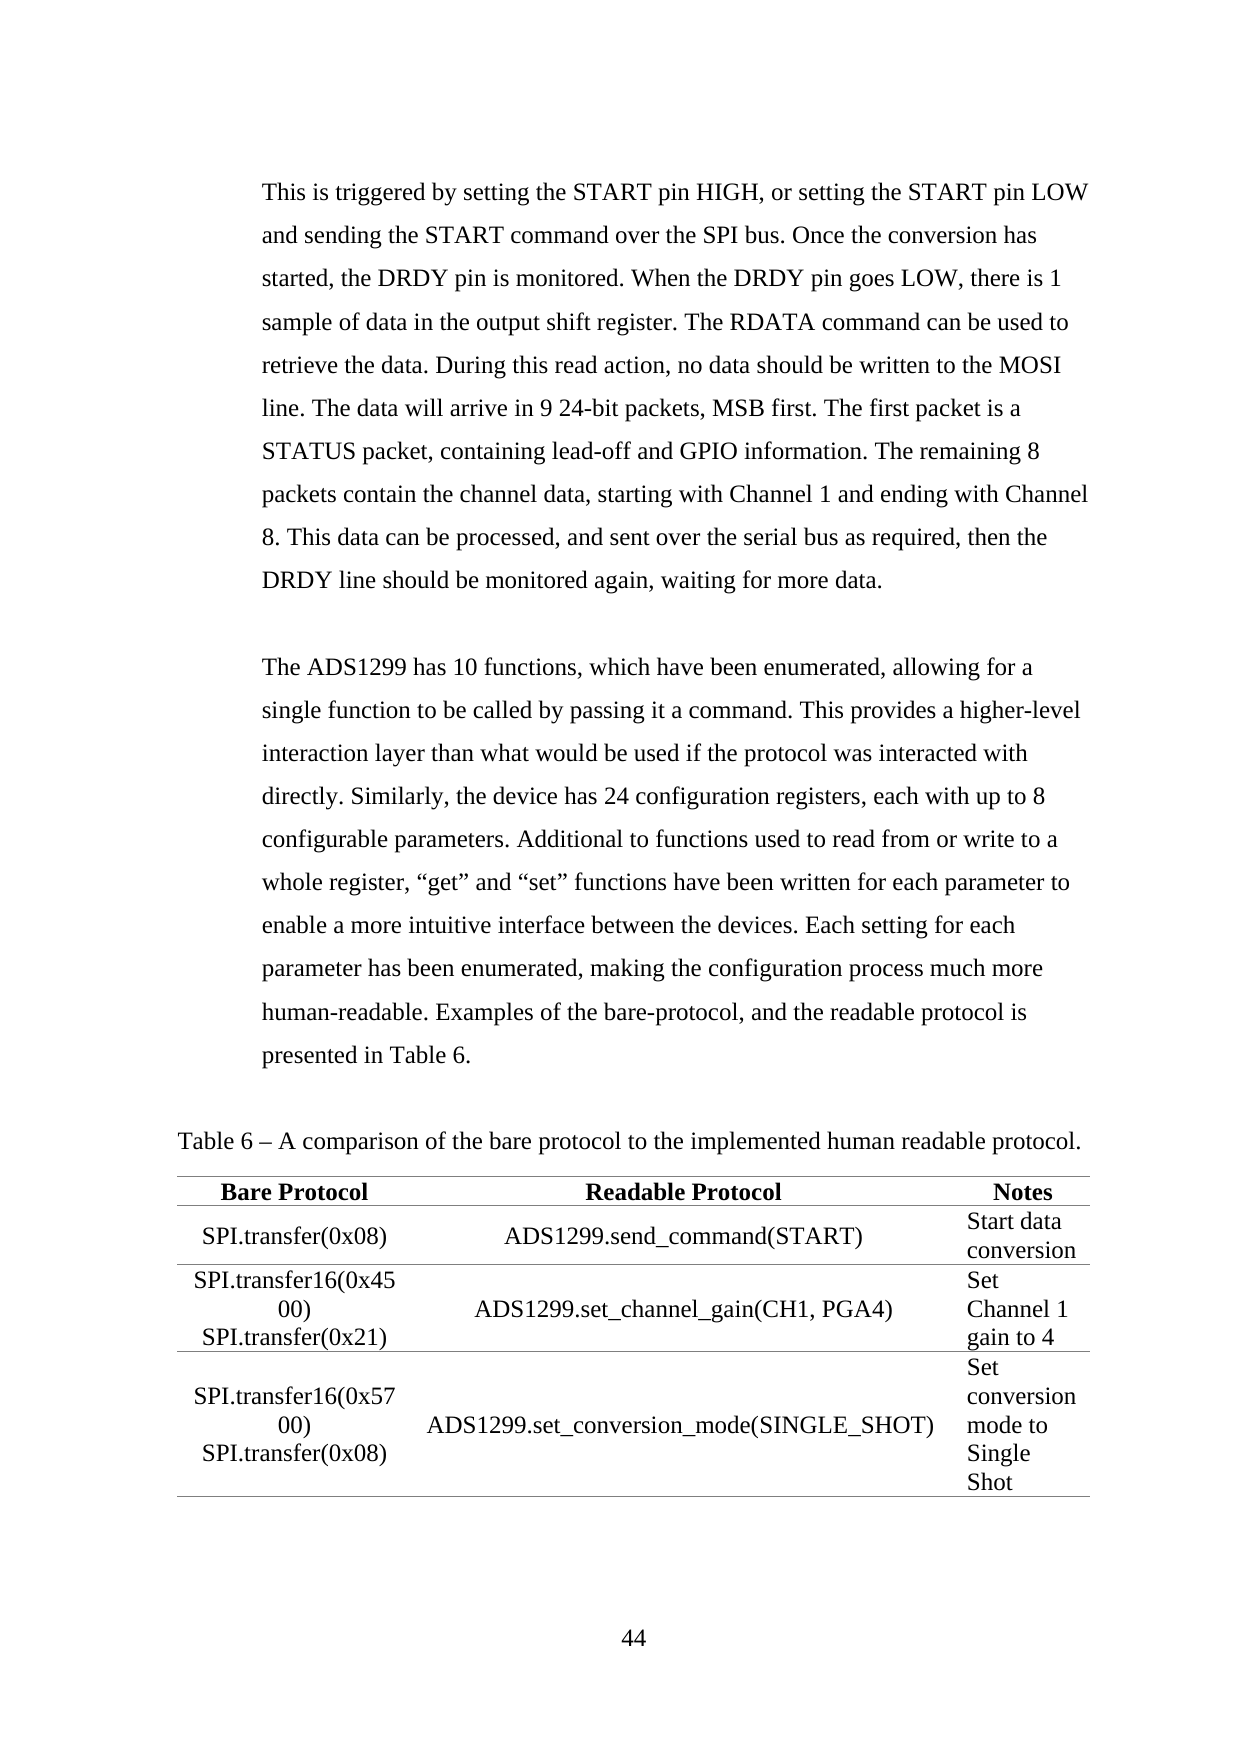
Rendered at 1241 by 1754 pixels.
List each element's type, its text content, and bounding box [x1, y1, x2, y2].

table_header Readable Protocol [411, 1177, 955, 1205]
table_cell ADS1299.send_command(START) [411, 1206, 955, 1264]
table_cell ADS1299.set_channel_gain(CH1, PGA4) [411, 1265, 955, 1351]
table_cell ADS1299.set_conversion_mode(SINGLE_SHOT) [411, 1352, 955, 1496]
table_cell SPI.transfer(0x08) [177, 1206, 411, 1264]
table_cell Set conversion mode to Single Shot [955, 1352, 1090, 1496]
table_header Notes [955, 1177, 1090, 1205]
table_header Bare Protocol [177, 1177, 411, 1205]
table_cell SPI.transfer16(0x4500) SPI.transfer(0x21) [177, 1265, 411, 1351]
text Table 6 – A comparison of the bare protocol to the implemented human readable protocol. [177, 1126, 1090, 1155]
table_cell SPI.transfer16(0x5700) SPI.transfer(0x08) [177, 1352, 411, 1496]
table_cell Start data conversion [955, 1206, 1090, 1264]
text The ADS1299 has 10 functions, which have been enumerated, allowing for a single function to be called by passing it a command. This provides a higher-level interaction layer than what would be used if the protocol was interacted with directly. Similarly, the device has 24 configuration registers, each with up to 8 configurable parameters. Additional to functions used to read from or write to a whole register, “get” and “set” functions have been written for each parameter to enable a more intuitive interface between the devices. Each setting for each parameter has been enumerated, making the configuration process much more human-readable. Examples of the bare-protocol, and the readable protocol is presented in Table 6. [262, 652, 1090, 1068]
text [262, 177, 1090, 594]
table_cell Set Channel 1 gain to 4 [955, 1265, 1090, 1351]
